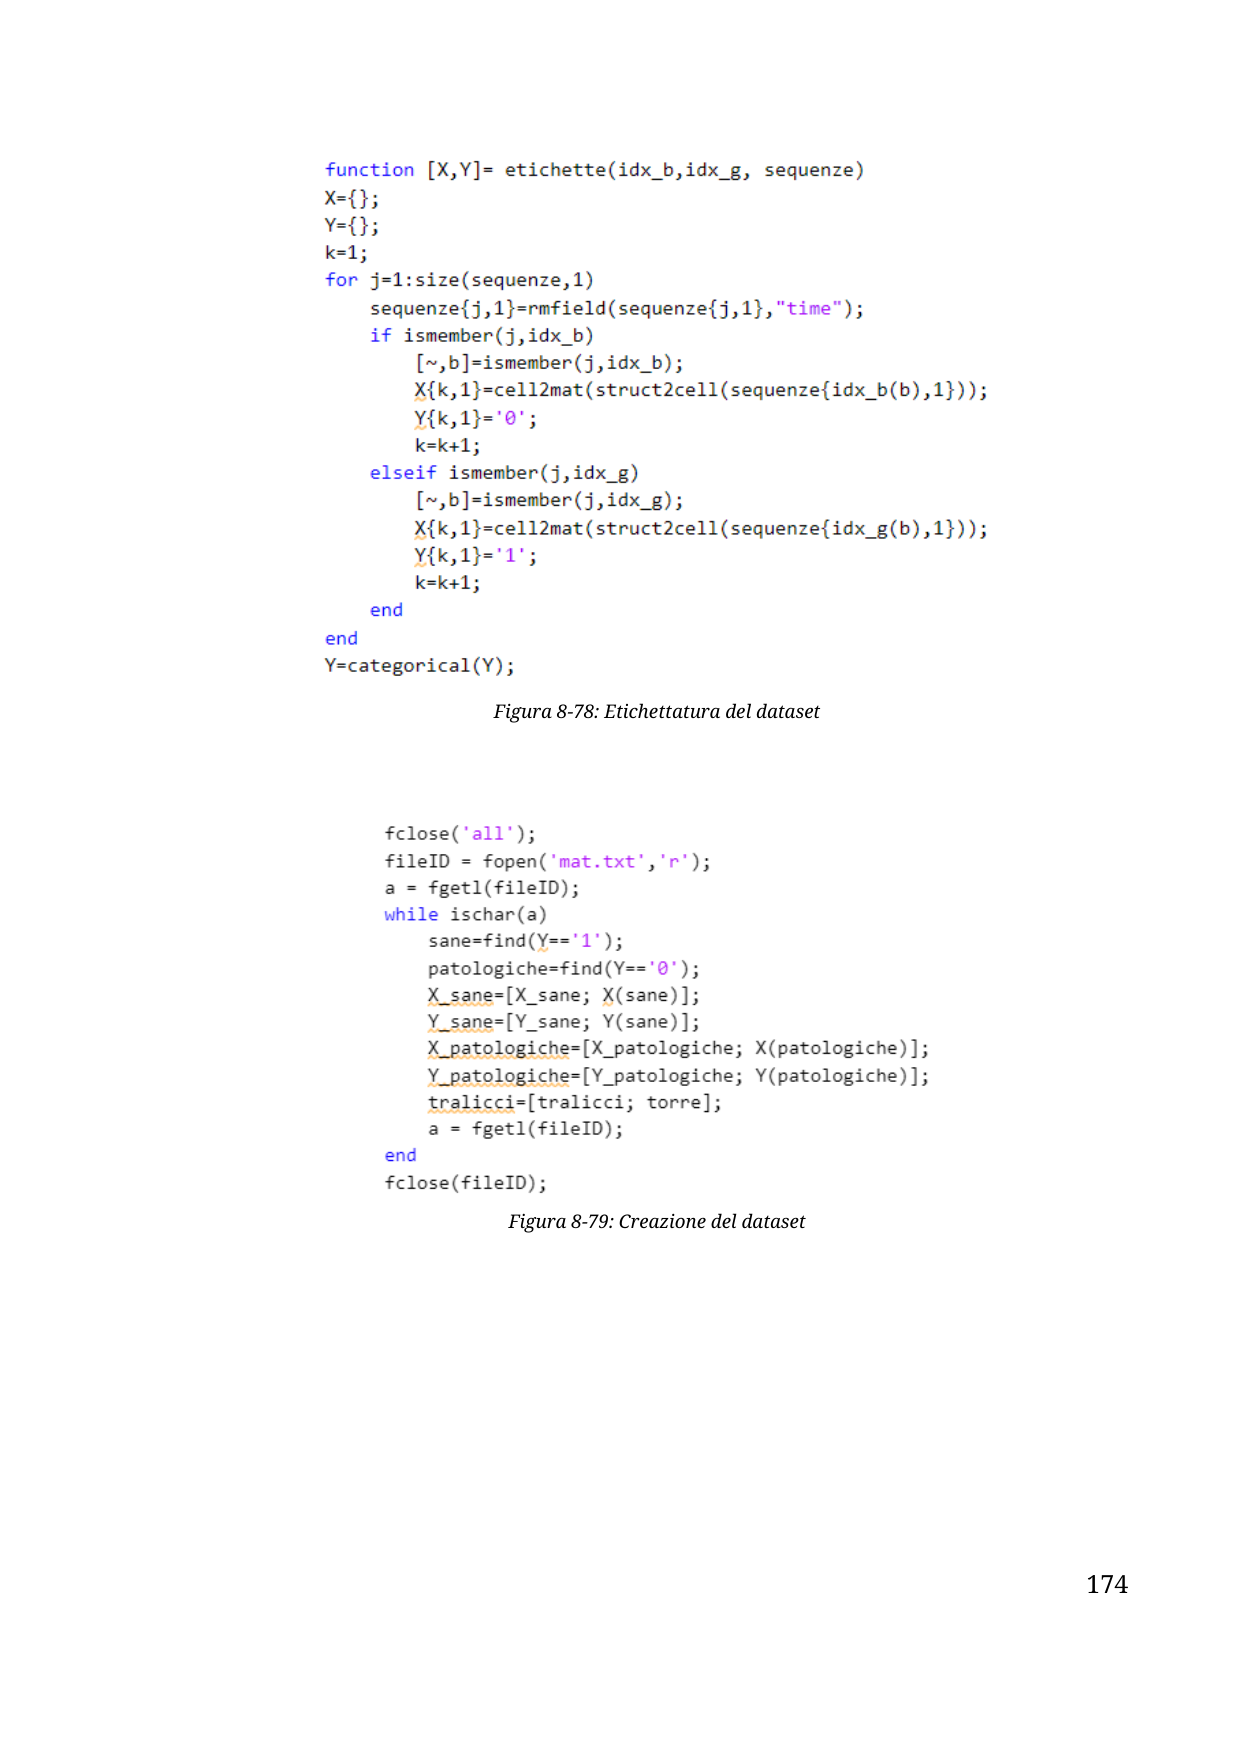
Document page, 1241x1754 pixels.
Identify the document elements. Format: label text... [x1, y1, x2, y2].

picture [316, 150, 998, 695]
picture [376, 816, 938, 1205]
